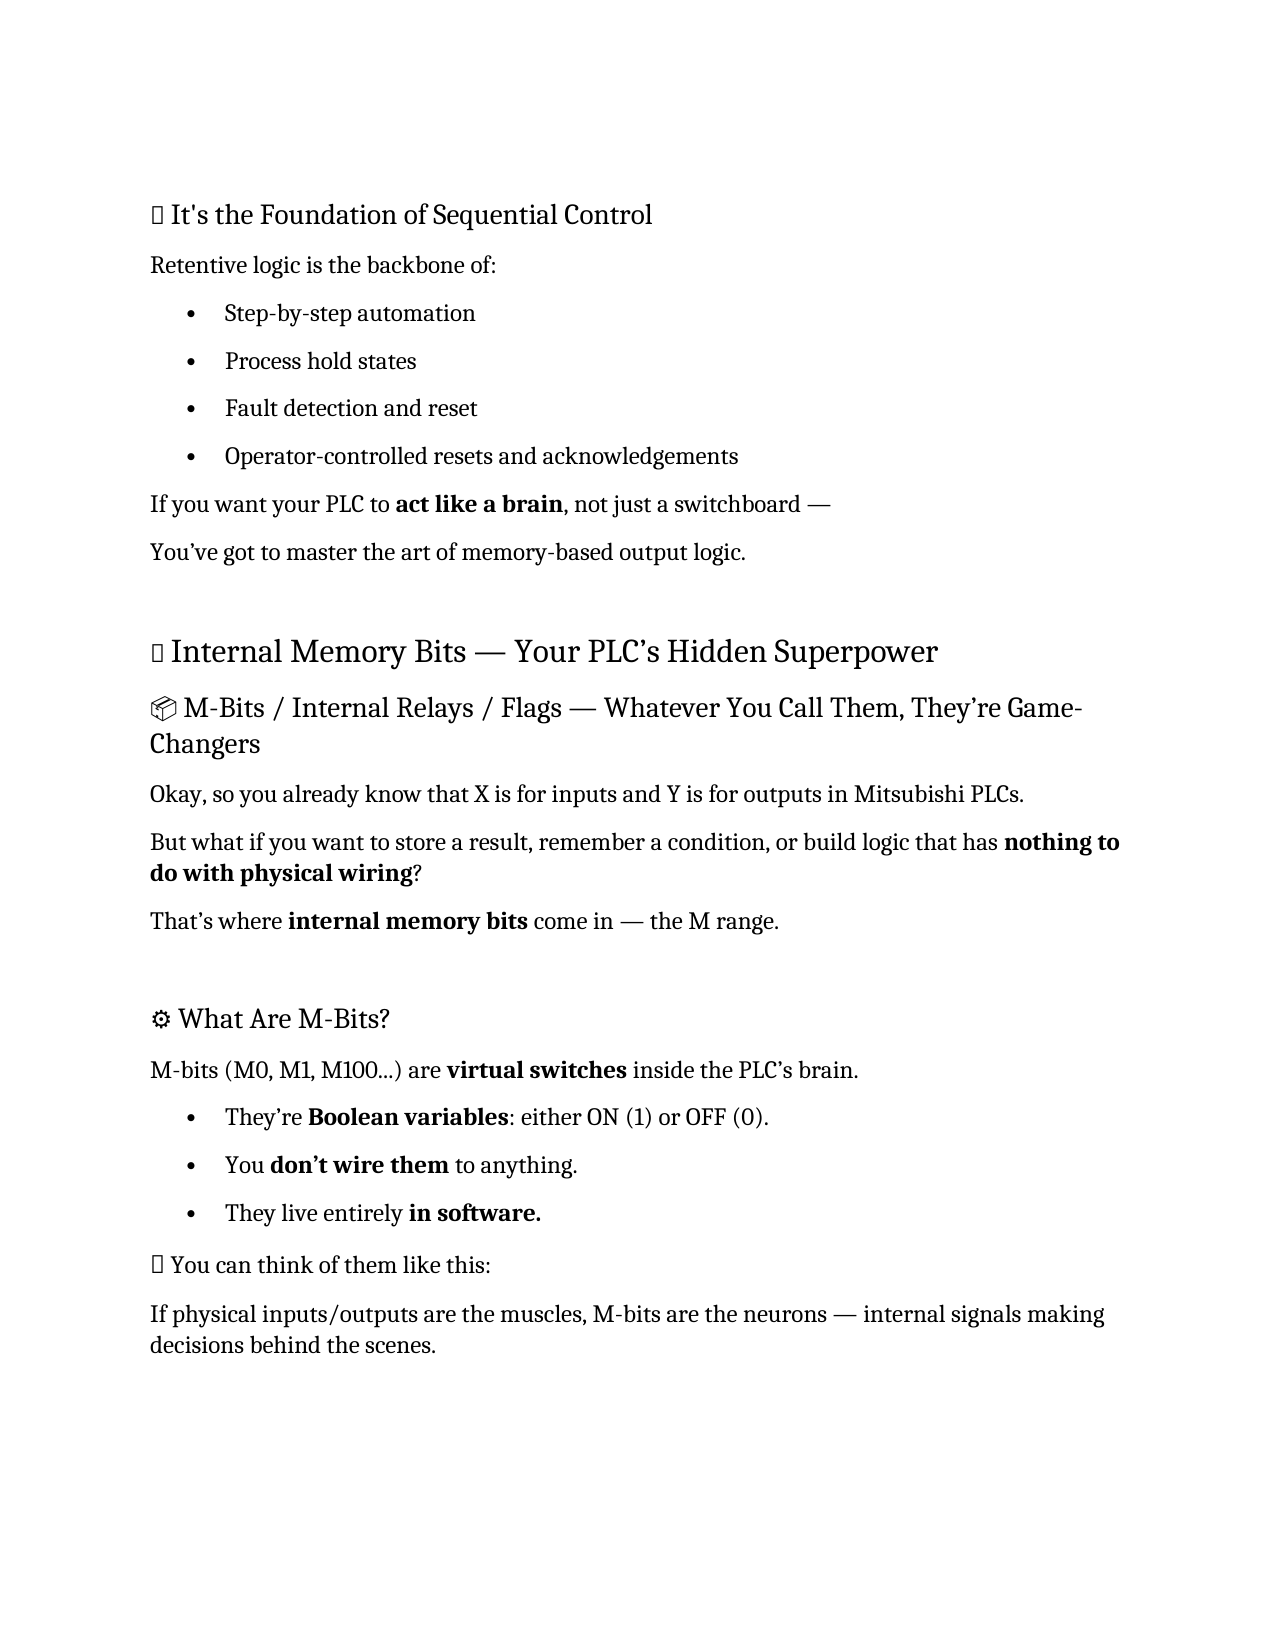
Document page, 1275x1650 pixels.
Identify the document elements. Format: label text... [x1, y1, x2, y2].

text If you want your PLC to act like a brain, not just a switchboard — [150, 490, 1125, 518]
list Step-by-step automation [187, 299, 1125, 328]
text You’ve got to master the art of memory-based output logic. [150, 537, 1125, 566]
text But what if you want to store a result, remember a condition, or build logic that has nothing to do with physical wiring? [150, 828, 1125, 888]
text Okay, so you already know that X is for inputs and Y is for outputs in Mitsubishi PLCs. [150, 780, 1125, 809]
list Operator-controlled resets and acknowledgements [187, 442, 1125, 471]
text Retentive logic is the backbone of: [150, 251, 1125, 280]
list They’re Boolean variables: either ON (1) or OFF (0). [187, 1103, 1125, 1132]
list Process hold states [187, 347, 1125, 375]
text 💡 You can think of them like this: [150, 1246, 1125, 1281]
text 🧠 Internal Memory Bits — Your PLC’s Hidden Superpower [150, 633, 1125, 671]
list You don’t wire them to anything. [187, 1151, 1125, 1180]
text 🧱 It's the Foundation of Sequential Control [150, 198, 1125, 232]
text That’s where internal memory bits come in — the M range. [150, 907, 1125, 936]
text M-bits (M0, M1, M100...) are virtual switches inside the PLC’s brain. [150, 1056, 1125, 1084]
list Fault detection and reset [187, 394, 1125, 423]
text If physical inputs/outputs are the muscles, M-bits are the neurons — internal signals making decisions behind the scenes. [150, 1300, 1125, 1360]
text ⚙️ What Are M-Bits? [150, 1002, 1125, 1036]
text 📦 M-Bits / Internal Relays / Flags — Whatever You Call Them, They’re Game-Changers [150, 691, 1125, 761]
list They live entirely in software. [187, 1199, 1125, 1227]
